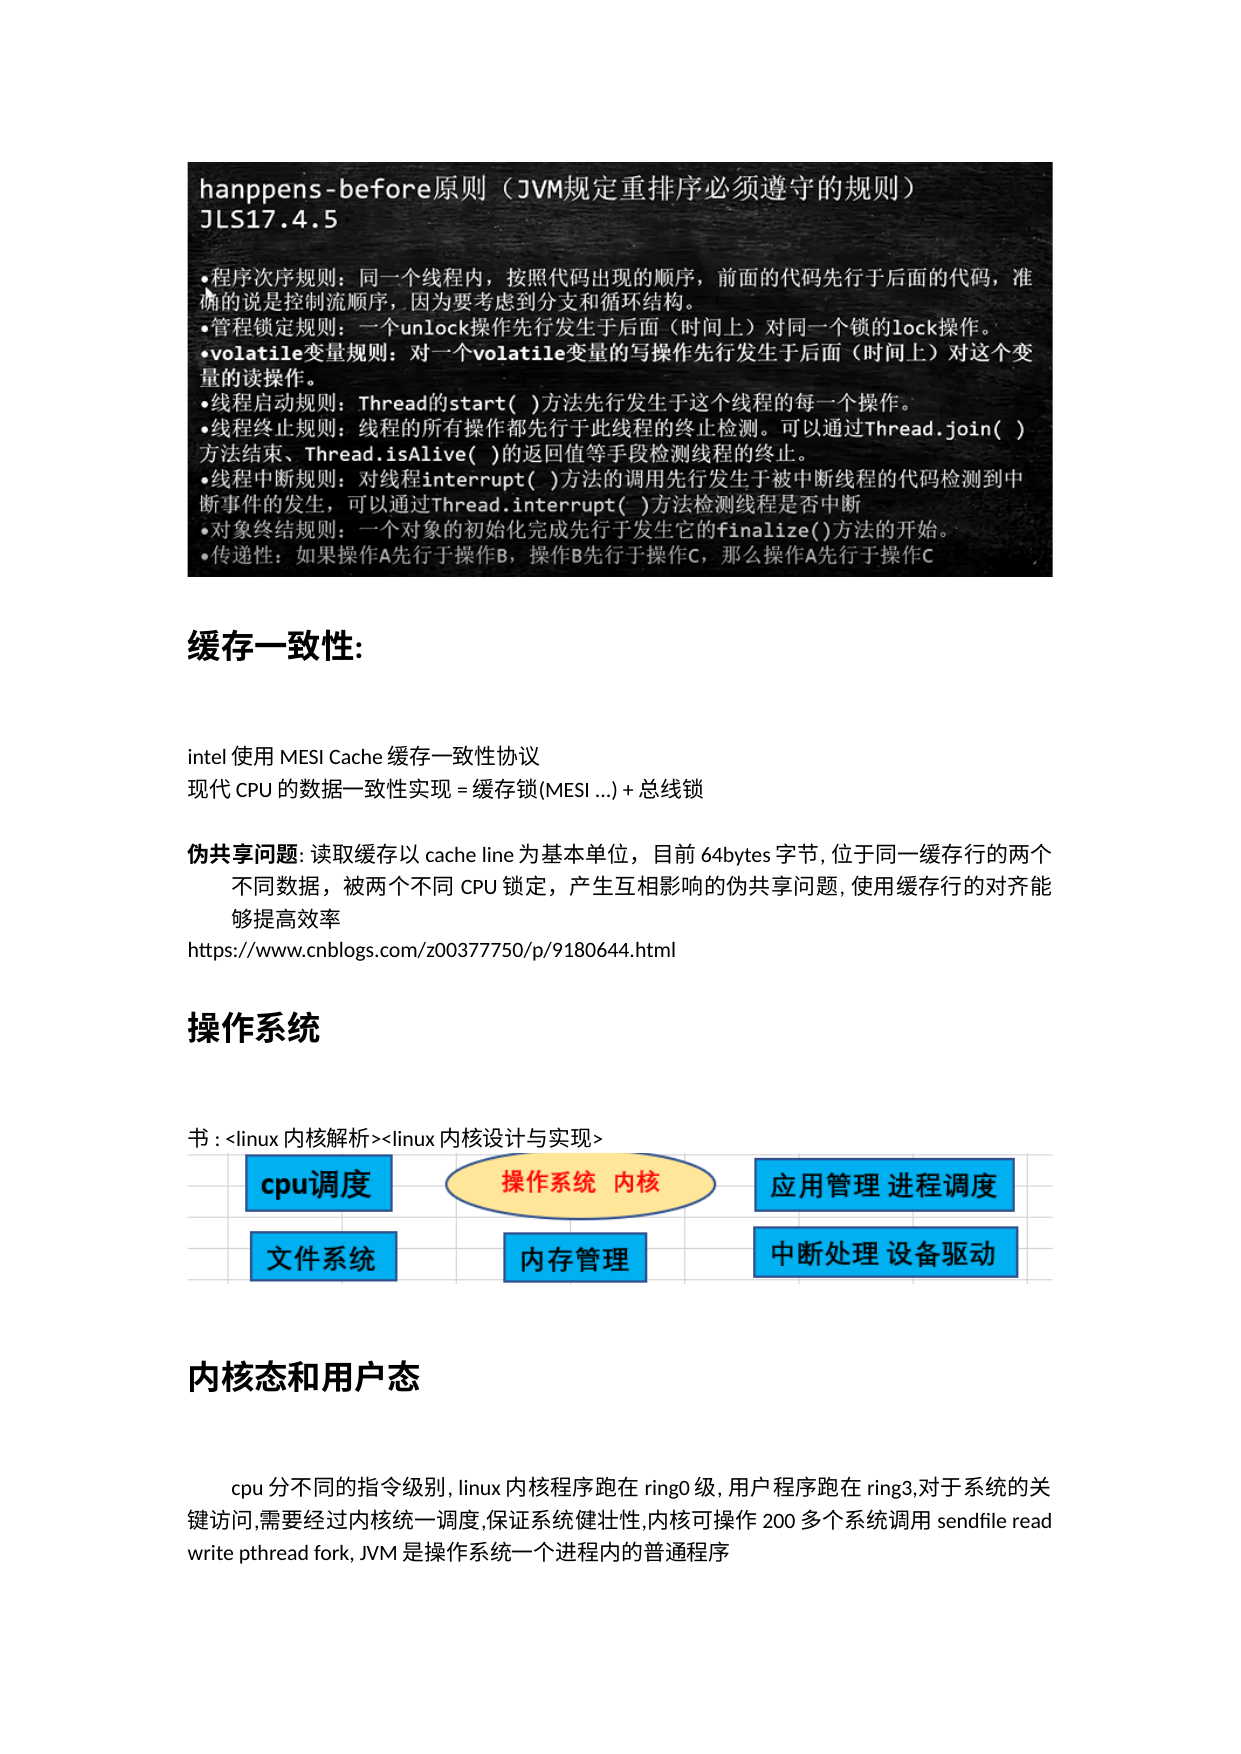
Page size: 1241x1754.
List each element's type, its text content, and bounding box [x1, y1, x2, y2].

text 书 : <linux内核解析><linux内核设计与实现> [187, 1121, 1053, 1153]
subtitle 内核态和用户态 [187, 1343, 1053, 1408]
subtitle 操作系统 [187, 993, 1053, 1058]
picture [187, 162, 1053, 577]
text intel使用MESI Cache缓存一致性协议 [187, 739, 1053, 771]
picture [187, 1153, 1053, 1284]
subtitle 缓存一致性: [187, 612, 1053, 677]
text https://www.cnblogs.com/z00377750/p/9180644.html [187, 934, 1053, 966]
text 伪共享问题: 读取缓存以cache line为基本单位，目前64bytes字节, 位于同一缓存行的两个不同数据，被两个不同CPU锁定，产生互相影响的伪共享问题, 使用缓存行的对齐能够提高效率 [187, 836, 1053, 934]
text 现代CPU的数据一致性实现 = 缓存锁(MESI ...) + 总线锁 [187, 771, 1053, 804]
text cpu分不同的指令级别, linux内核程序跑在ring0级, 用户程序跑在ring3,对于系统的关键访问,需要经过内核统一调度,保证系统健壮性,内核可操作200多个系统调用sendfile read write pthread fork, JVM是操作系统一个进程内的普通程序 [187, 1470, 1053, 1567]
